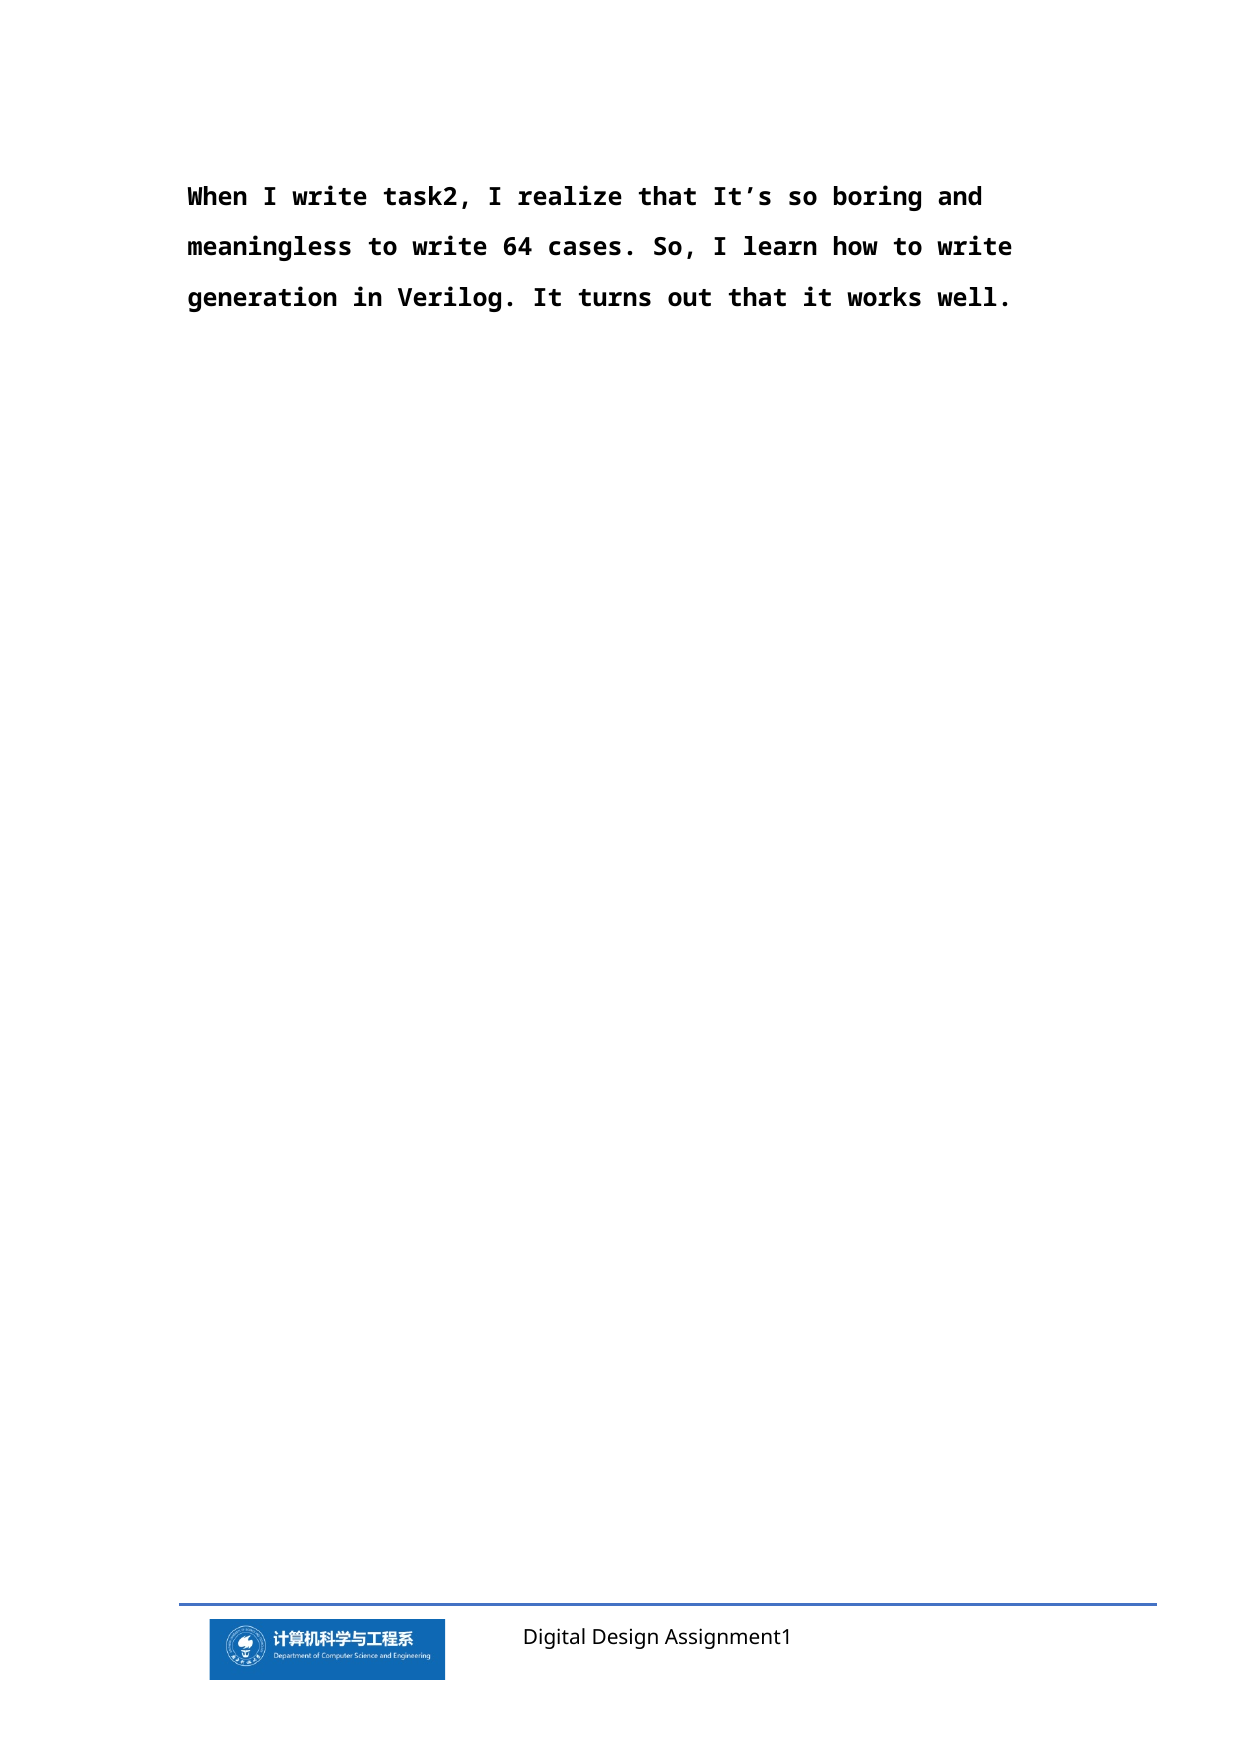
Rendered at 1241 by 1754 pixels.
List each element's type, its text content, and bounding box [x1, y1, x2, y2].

list When I write task2, I realize that It’s so boring and meaningless to write 64 cases. So, I learn how to write generation in Verilog. It turns out that it works well. [187, 173, 1138, 318]
picture [209, 1619, 446, 1680]
